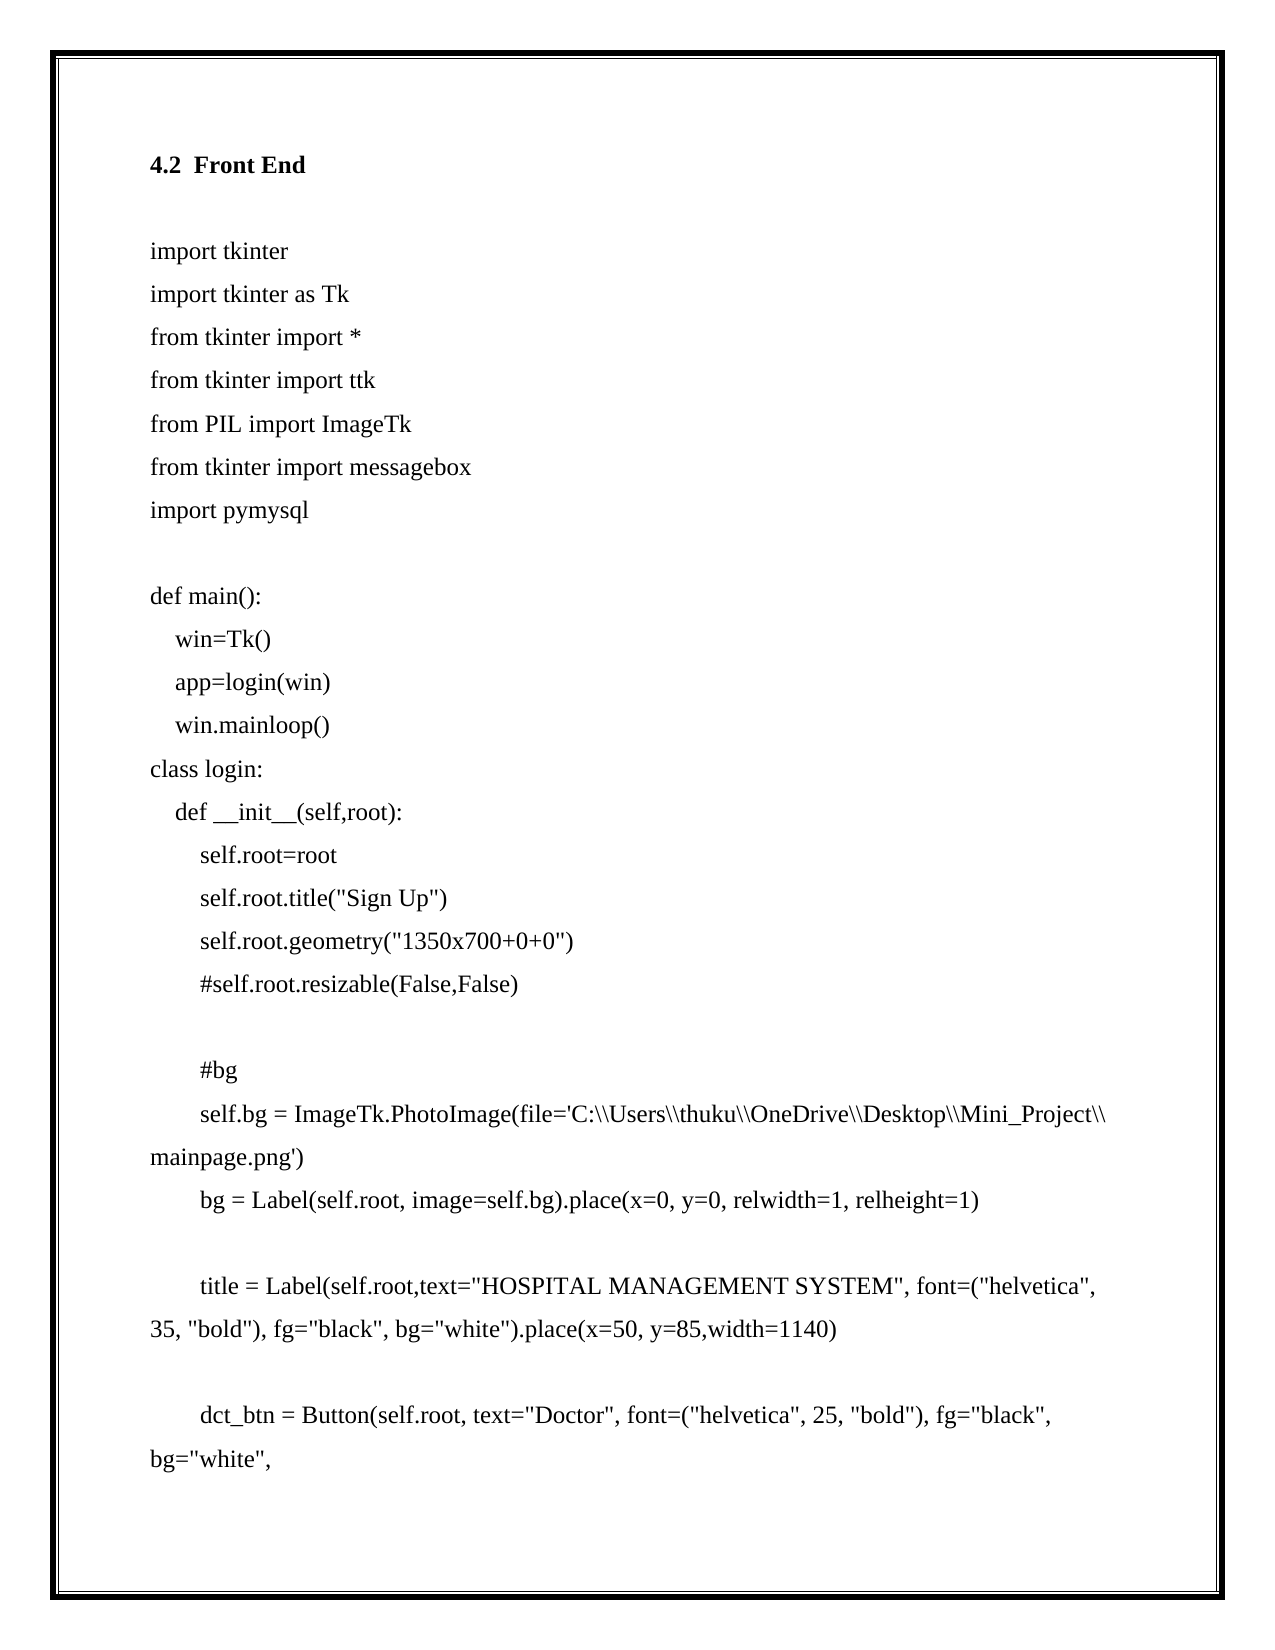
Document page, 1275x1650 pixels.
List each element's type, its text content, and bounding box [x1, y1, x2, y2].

text 4.2 Front End [150, 150, 1125, 179]
text title = Label(self.root,text="HOSPITAL MANAGEMENT SYSTEM", font=("helvetica", 35, "bold"), fg="black", bg="white").place(x=50, y=85,width=1140) [150, 1271, 1125, 1343]
text import pymysql [150, 495, 1125, 524]
text bg = Label(self.root, image=self.bg).place(x=0, y=0, relwidth=1, relheight=1) [150, 1185, 1125, 1214]
text self.root.geometry("1350x700+0+0") [150, 926, 1125, 955]
text class login: [150, 754, 1125, 782]
text def main(): [150, 581, 1125, 610]
text from tkinter import messagebox [150, 452, 1125, 481]
text app=login(win) [150, 667, 1125, 696]
text import tkinter [150, 236, 1125, 265]
text dct_btn = Button(self.root, text="Doctor", font=("helvetica", 25, "bold"), fg="black", bg="white", [150, 1401, 1125, 1472]
text win.mainloop() [150, 711, 1125, 739]
text from tkinter import ttk [150, 366, 1125, 394]
text self.root.title("Sign Up") [150, 883, 1125, 912]
text self.root=root [150, 840, 1125, 869]
text def __init__(self,root): [150, 797, 1125, 826]
text from PIL import ImageTk [150, 409, 1125, 437]
text win=Tk() [150, 624, 1125, 653]
text #self.root.resizable(False,False) [150, 969, 1125, 998]
text #bg [150, 1056, 1125, 1084]
text import tkinter as Tk [150, 279, 1125, 308]
text self.bg = ImageTk.PhotoImage(file='C:\\Users\\thuku\\OneDrive\\Desktop\\Mini_Project\\mainpage.png') [150, 1099, 1125, 1171]
text from tkinter import * [150, 322, 1125, 351]
